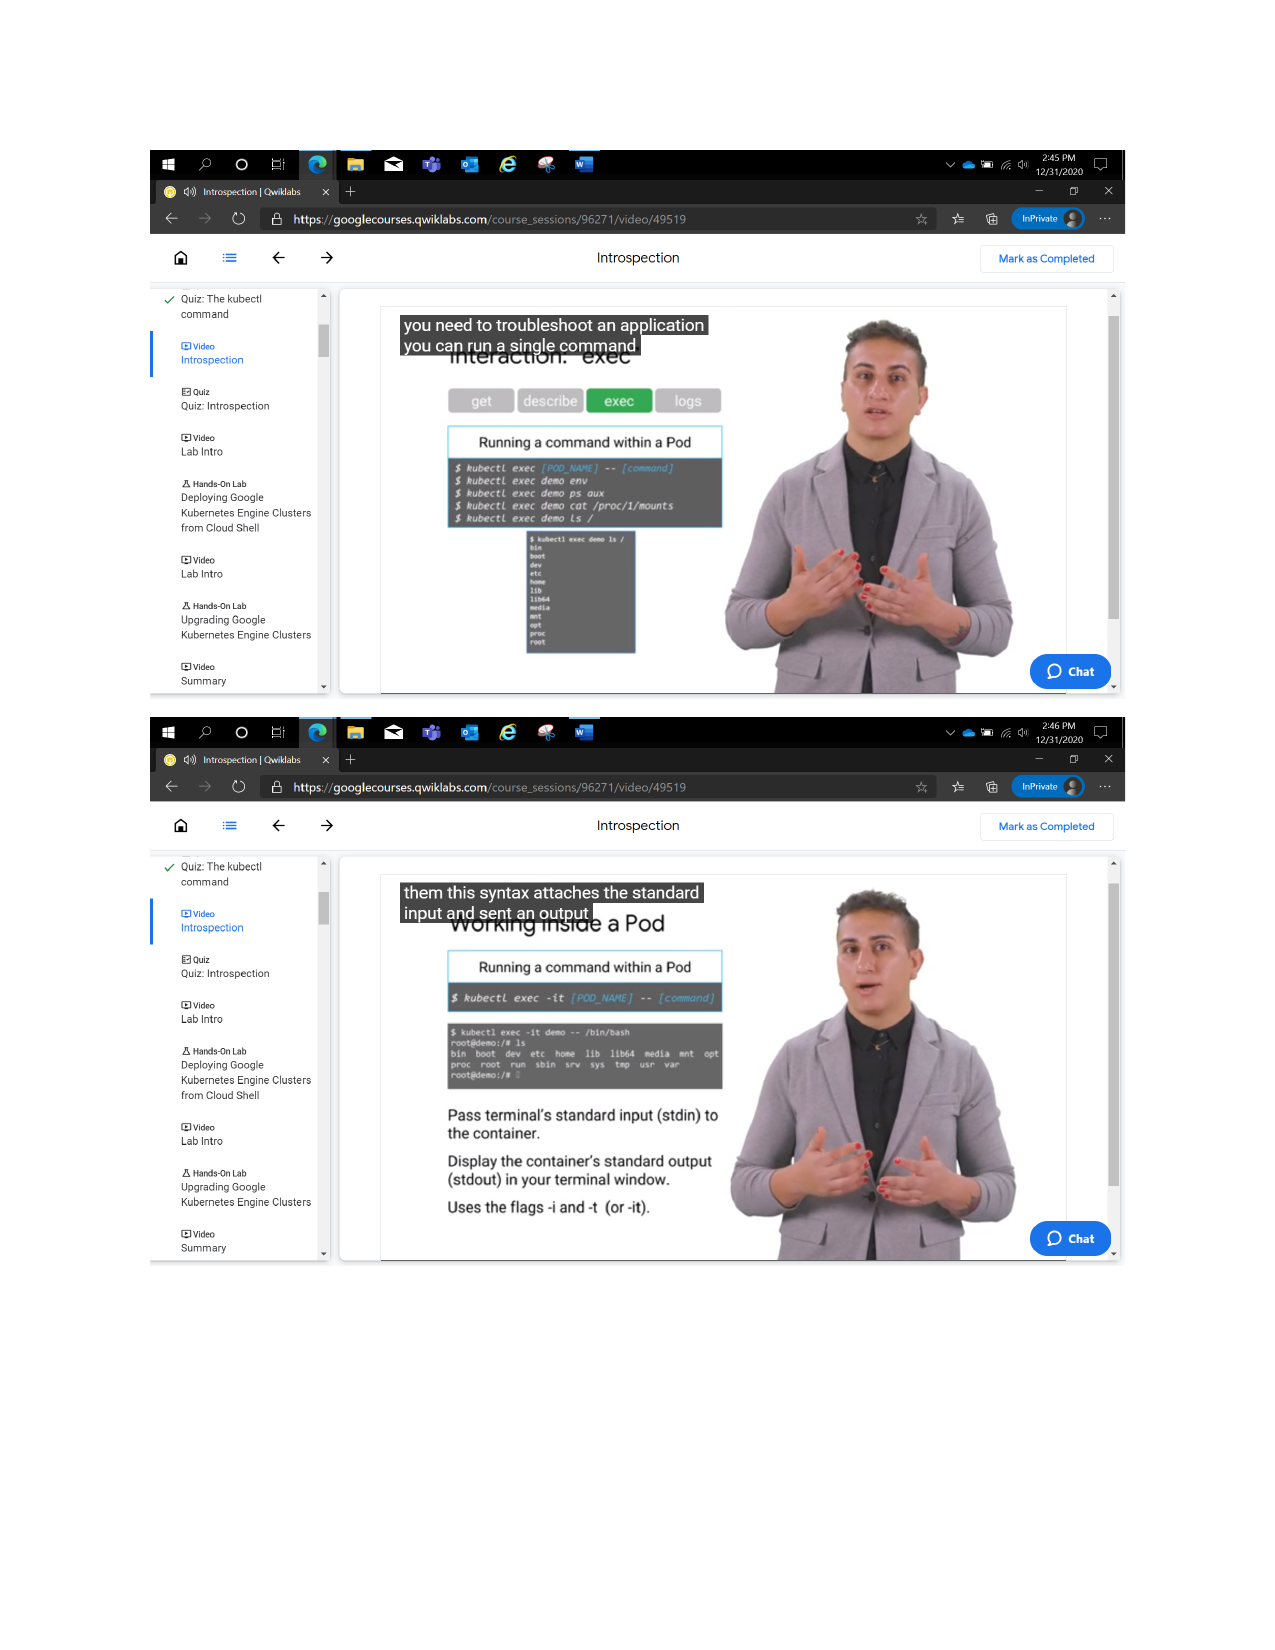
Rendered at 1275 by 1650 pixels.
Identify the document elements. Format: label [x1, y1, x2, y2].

picture [150, 150, 1125, 699]
picture [150, 717, 1125, 1266]
